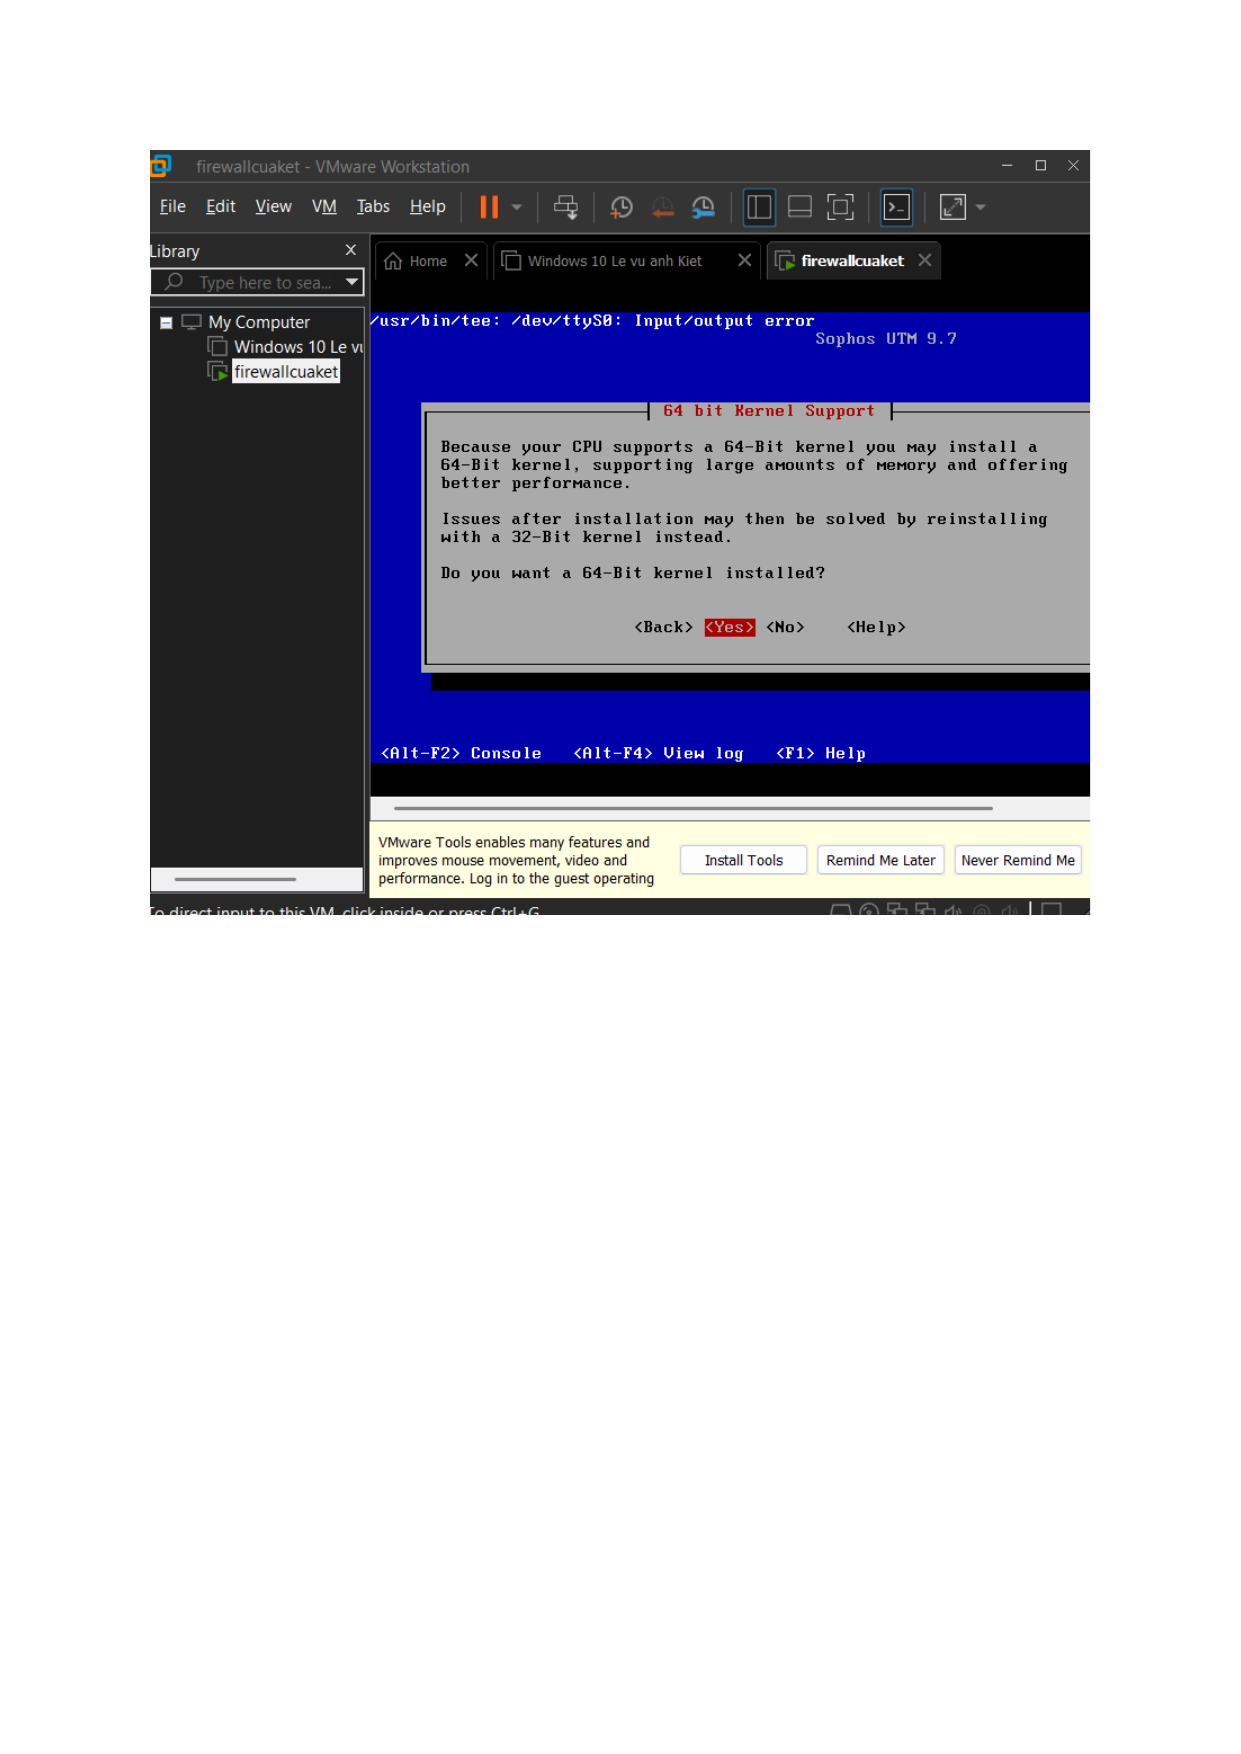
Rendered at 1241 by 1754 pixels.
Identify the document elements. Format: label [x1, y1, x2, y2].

picture [150, 150, 1091, 915]
